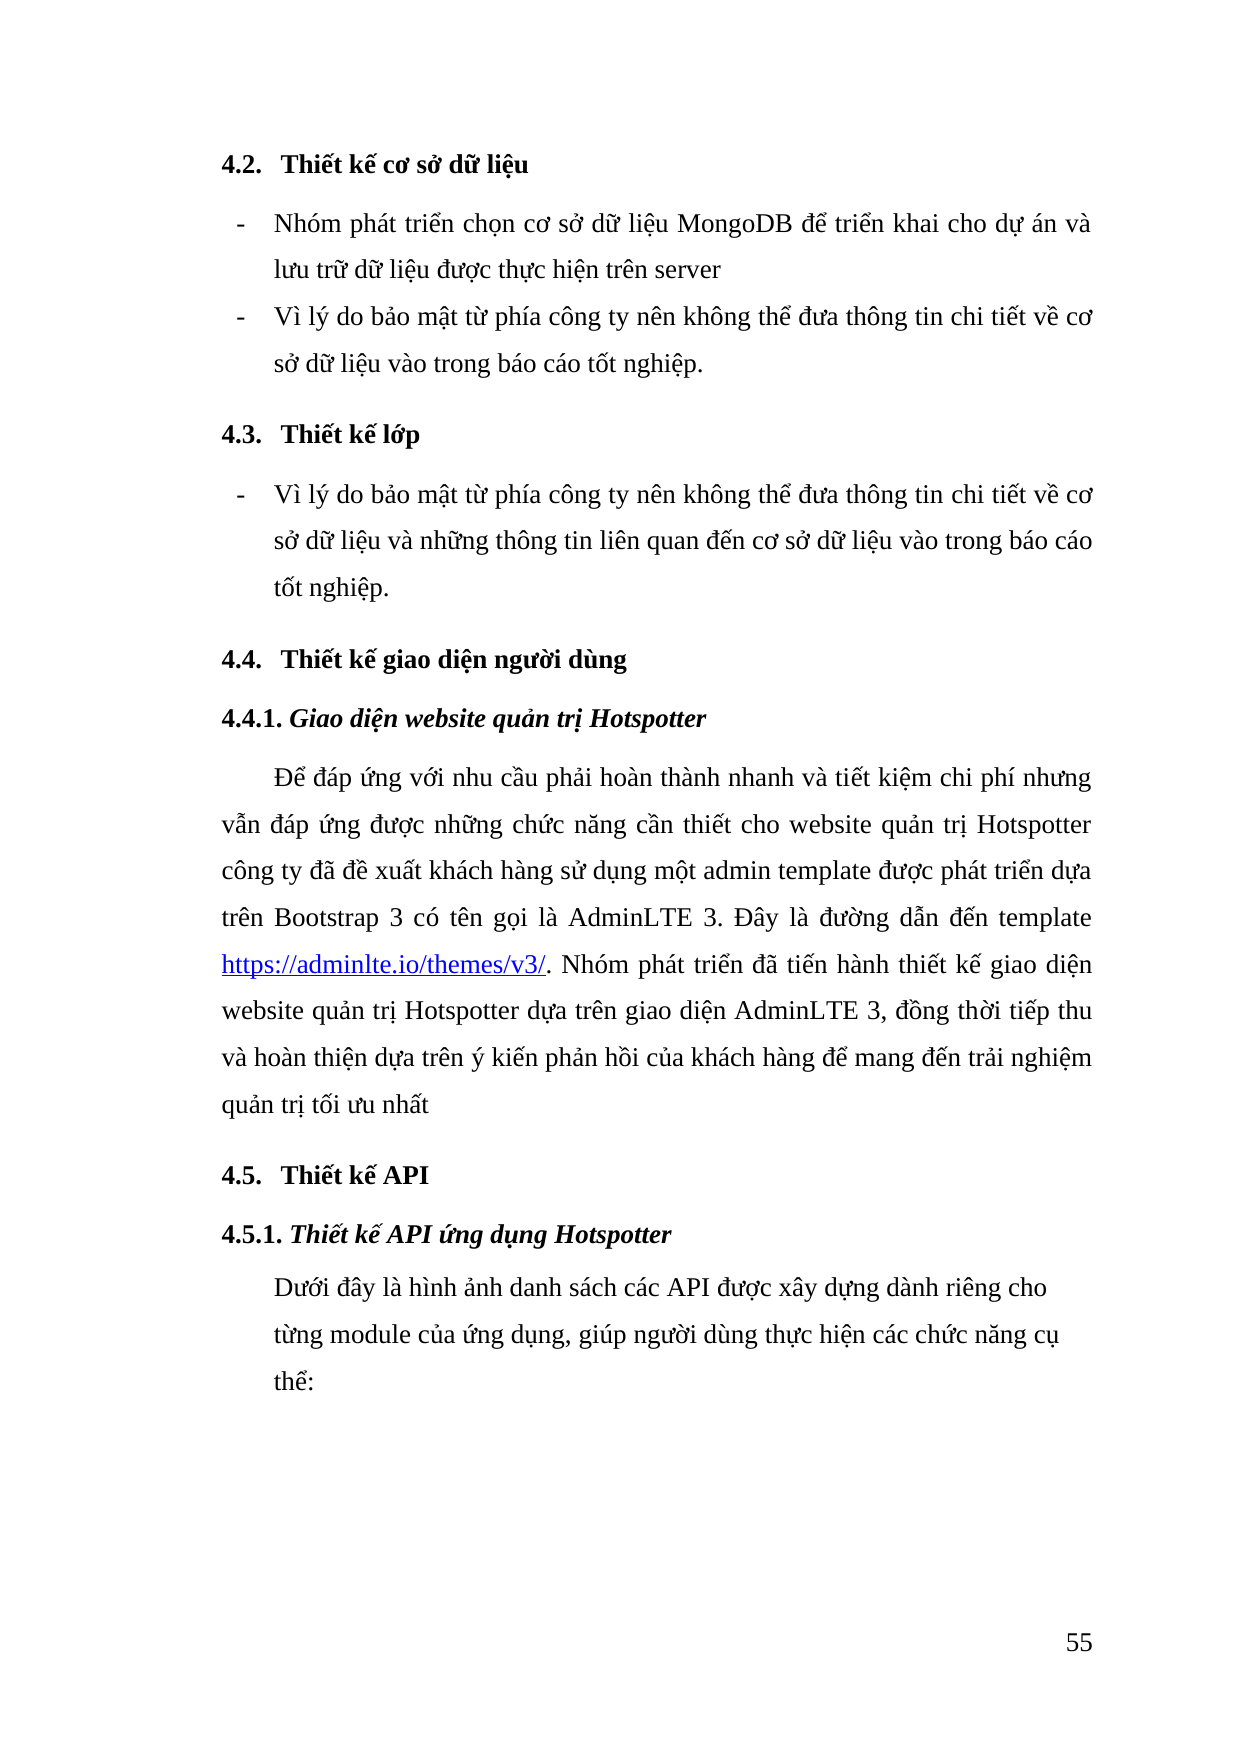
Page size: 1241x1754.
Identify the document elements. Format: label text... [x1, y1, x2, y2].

list Vì lý do bảo mật từ phía công ty nên không thể đưa thông tin chi tiết về cơ sở dữ liệu vào trong báo cáo tốt nghiệp. [236, 300, 1092, 378]
subtitle Thiết kế cơ sở dữ liệu [221, 148, 1092, 179]
list Vì lý do bảo mật từ phía công ty nên không thể đưa thông tin chi tiết về cơ sở dữ liệu và những thông tin liên quan đến cơ sở dữ liệu vào trong báo cáo tốt nghiệp. [236, 478, 1092, 602]
list Dưới đây là hình ảnh danh sách các API được xây dựng dành riêng cho từng module của ứng dụng, giúp người dùng thực hiện các chức năng cụ thể: [274, 1271, 1092, 1396]
subtitle Giao diện website quản trị Hotspotter [221, 702, 1092, 733]
subtitle Thiết kế lớp [221, 418, 1092, 450]
subtitle Thiết kế giao diện người dùng [221, 643, 1092, 674]
subtitle Thiết kế API [221, 1159, 1092, 1191]
list Nhóm phát triển chọn cơ sở dữ liệu MongoDB để triển khai cho dự án và lưu trữ dữ liệu được thực hiện trên server [236, 207, 1092, 285]
text Để đáp ứng với nhu cầu phải hoàn thành nhanh và tiết kiệm chi phí nhưng vẫn đáp ứng được những chức năng cần thiết cho website quản trị Hotspotter công ty đã đề xuất khách hàng sử dụng một admin template được phát triển dựa trên Bootstrap 3 có tên gọi là AdminLTE 3. Đây là đường dẫn đến template https://adminlte.io/themes/v3/. Nhóm phát triển đã tiến hành thiết kế giao diện website quản trị Hotspotter dựa trên giao diện AdminLTE 3, đồng thời tiếp thu và hoàn thiện dựa trên ý kiến phản hồi của khách hàng để mang đến trải nghiệm quản trị tối ưu nhất [221, 761, 1092, 1119]
subtitle Thiết kế API ứng dụng Hotspotter [221, 1218, 1092, 1250]
